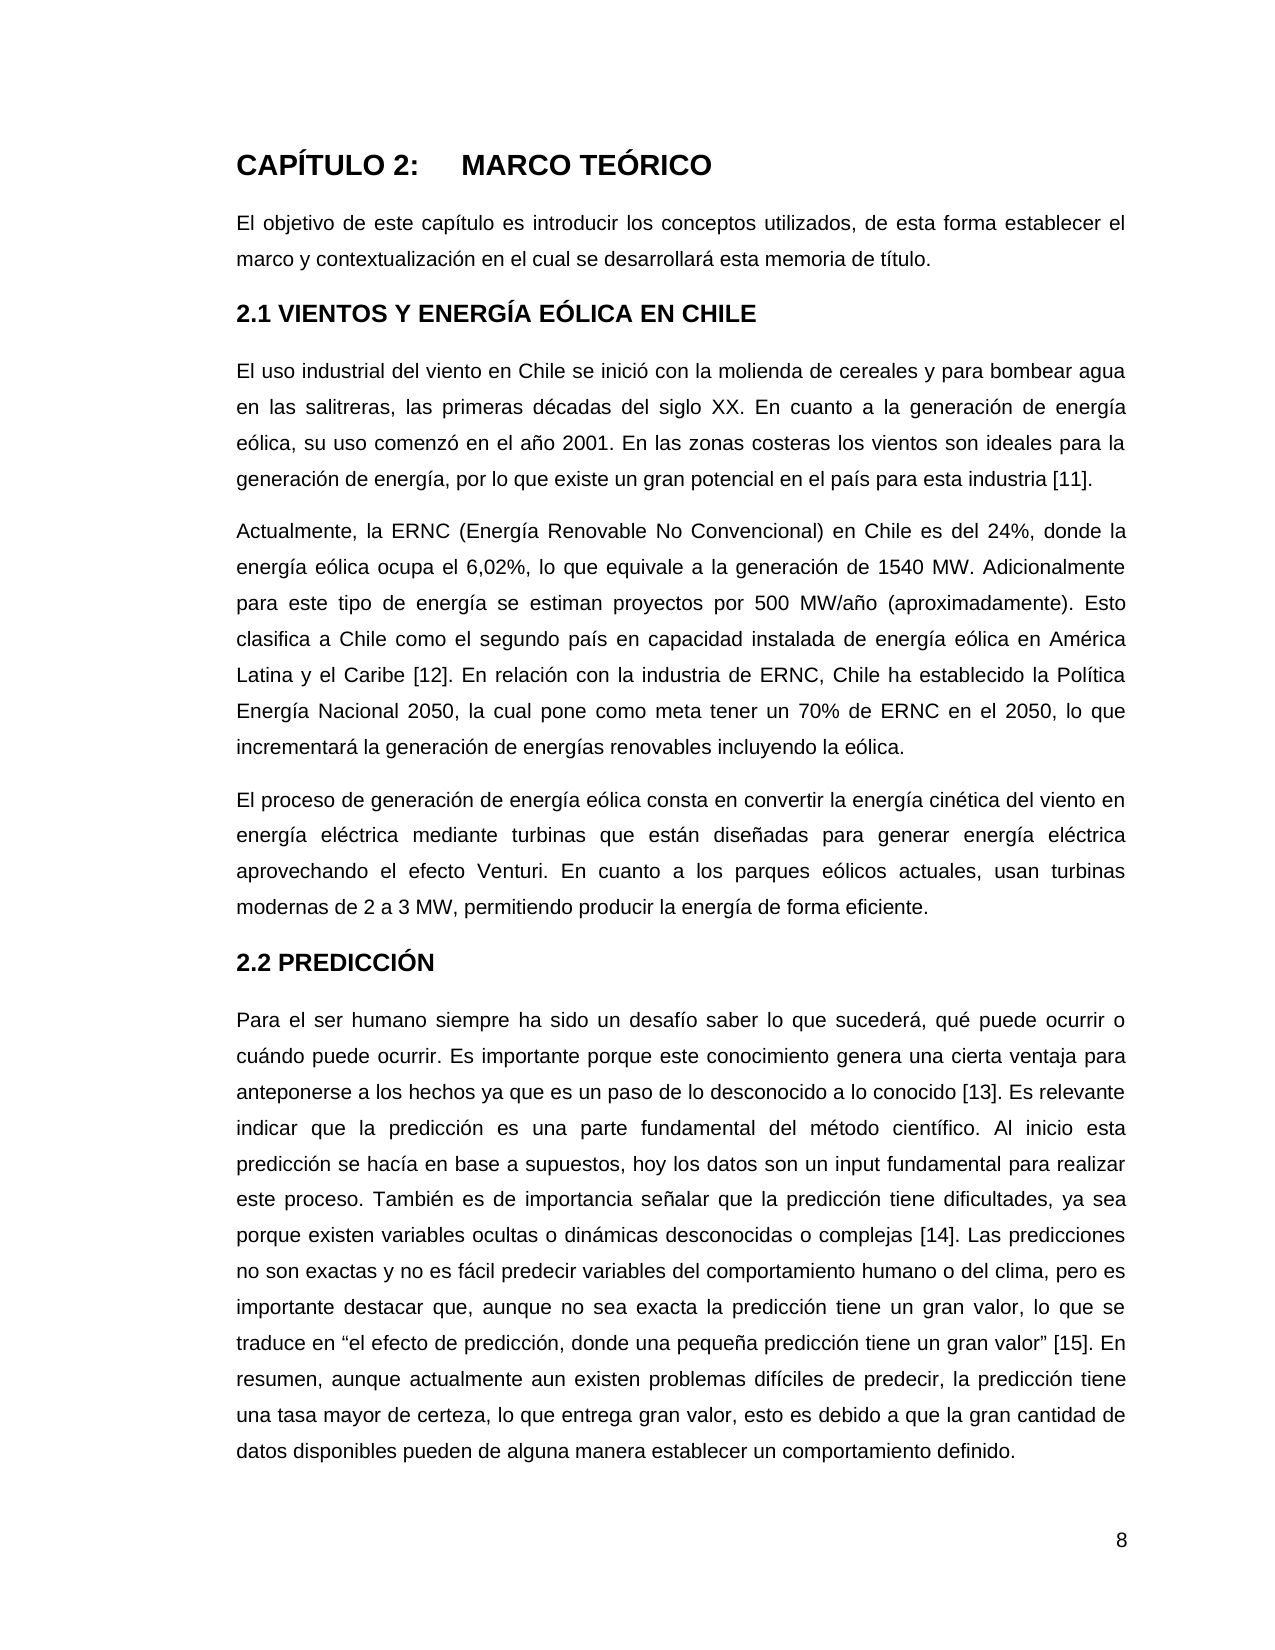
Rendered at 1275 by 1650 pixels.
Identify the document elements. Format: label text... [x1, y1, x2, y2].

text El proceso de generación de energía eólica consta en convertir la energía cinética del viento en energía eléctrica mediante turbinas que están diseñadas para generar energía eléctrica aprovechando el efecto Venturi. En cuanto a los parques eólicos actuales, usan turbinas modernas de 2 a 3 MW, permitiendo producir la energía de forma eficiente. [236, 787, 1127, 919]
subtitle 2.2 PREDICCIÓN [236, 948, 1127, 977]
text El uso industrial del viento en Chile se inició con la molienda de cereales y para bombear agua en las salitreras, las primeras décadas del siglo XX. En cuanto a la generación de energía eólica, su uso comenzó en el año 2001. En las zonas costeras los vientos son ideales para la generación de energía, por lo que existe un gran potencial en el país para esta industria [11]. [236, 359, 1127, 491]
text El objetivo de este capítulo es introducir los conceptos utilizados, de esta forma establecer el marco y contextualización en el cual se desarrollará esta memoria de título. [236, 210, 1127, 270]
subtitle MARCO TEÓRICO [236, 148, 1127, 181]
text Actualmente, la ERNC (Energía Renovable No Convencional) en Chile es del 24%, donde la energía eólica ocupa el 6,02%, lo que equivale a la generación de 1540 MW. Adicionalmente para este tipo de energía se estiman proyectos por 500 MW/año (aproximadamente). Esto clasifica a Chile como el segundo país en capacidad instalada de energía eólica en América Latina y el Caribe [12]. En relación con la industria de ERNC, Chile ha establecido la Política Energía Nacional 2050, la cual pone como meta tener un 70% de ERNC en el 2050, lo que incrementará la generación de energías renovables incluyendo la eólica. [236, 519, 1127, 759]
text Para el ser humano siempre ha sido un desafío saber lo que sucederá, qué puede ocurrir o cuándo puede ocurrir. Es importante porque este conocimiento genera una cierta ventaja para anteponerse a los hechos ya que es un paso de lo desconocido a lo conocido [13]. Es relevante indicar que la predicción es una parte fundamental del método científico. Al inicio esta predicción se hacía en base a supuestos, hoy los datos son un input fundamental para realizar este proceso. También es de importancia señalar que la predicción tiene dificultades, ya sea porque existen variables ocultas o dinámicas desconocidas o complejas [14]. Las predicciones no son exactas y no es fácil predecir variables del comportamiento humano o del clima, pero es importante destacar que, aunque no sea exacta la predicción tiene un gran valor, lo que se traduce en “el efecto de predicción, donde una pequeña predicción tiene un gran valor” [15]. En resumen, aunque actualmente aun existen problemas difíciles de predecir, la predicción tiene una tasa mayor de certeza, lo que entrega gran valor, esto es debido a que la gran cantidad de datos disponibles pueden de alguna manera establecer un comportamiento definido. [236, 1008, 1127, 1463]
subtitle 2.1 VIENTOS Y ENERGÍA EÓLICA EN CHILE [236, 299, 1127, 328]
